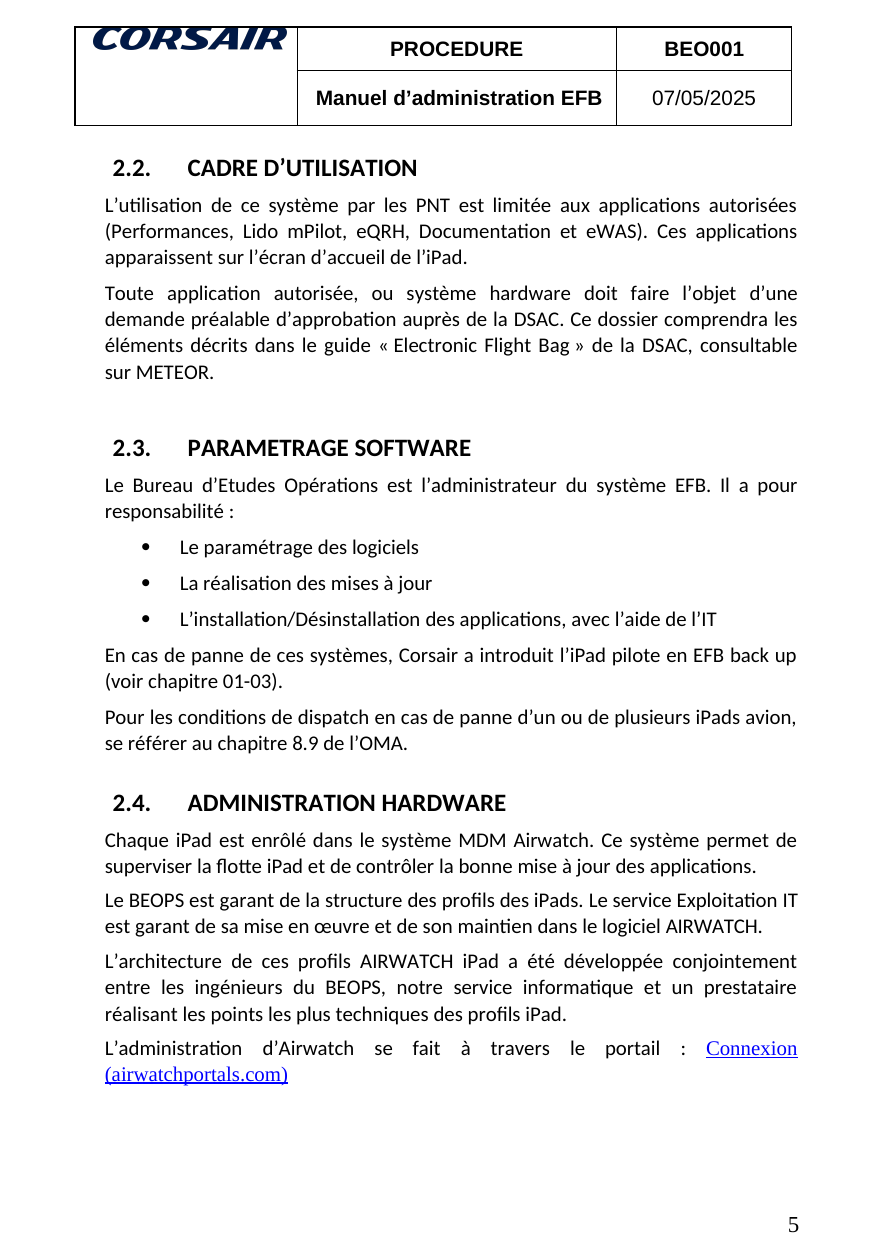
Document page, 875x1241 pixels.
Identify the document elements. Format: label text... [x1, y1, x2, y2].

text Pour les conditions de dispatch en cas de panne d’un ou de plusieurs iPads avion, se référer au chapitre 8.9 de l’OMA. [104, 704, 798, 756]
list La réalisation des mises à jour [142, 570, 798, 596]
text Toute application autorisée, ou système hardware doit faire l’objet d’une demande préalable d’approbation auprès de la DSAC. Ce dossier comprendra les éléments décrits dans le guide « Electronic Flight Bag » de la DSAC, consultable sur METEOR. [104, 280, 798, 384]
text L’architecture de ces profils AIRWATCH iPad a été développée conjointement entre les ingénieurs du BEOPS, notre service informatique et un prestataire réalisant les points les plus techniques des profils iPad. [104, 948, 798, 1026]
subtitle PARAMETRAGE SOFTWARE [112, 432, 799, 463]
picture [93, 28, 287, 50]
text Le BEOPS est garant de la structure des profils des iPads. Le service Exploitation IT est garant de sa mise en œuvre et de son maintien dans le logiciel AIRWATCH. [104, 888, 798, 939]
text Chaque iPad est enrôlé dans le système MDM Airwatch. Ce système permet de superviser la flotte iPad et de contrôler la bonne mise à jour des applications. [104, 827, 798, 878]
text L’utilisation de ce système par les PNT est limitée aux applications autorisées (Performances, Lido mPilot, eQRH, Documentation et eWAS). Ces applications apparaissent sur l’écran d’accueil de l’iPad. [104, 192, 798, 270]
text Le Bureau d’Etudes Opérations est l’administrateur du système EFB. Il a pour responsabilité : [104, 473, 798, 524]
list Le paramétrage des logiciels [142, 534, 798, 560]
text L’administration d’Airwatch se fait à travers le portail : Connexion (airwatchportals.com) [104, 1035, 798, 1086]
text En cas de panne de ces systèmes, Corsair a introduit l’iPad pilote en EFB back up (voir chapitre 01-03). [104, 642, 798, 694]
subtitle CADRE D’UTILISATION [112, 152, 799, 183]
subtitle ADMINISTRATION HARDWARE [112, 787, 799, 817]
list L’installation/Désinstallation des applications, avec l’aide de l’IT [142, 606, 798, 632]
